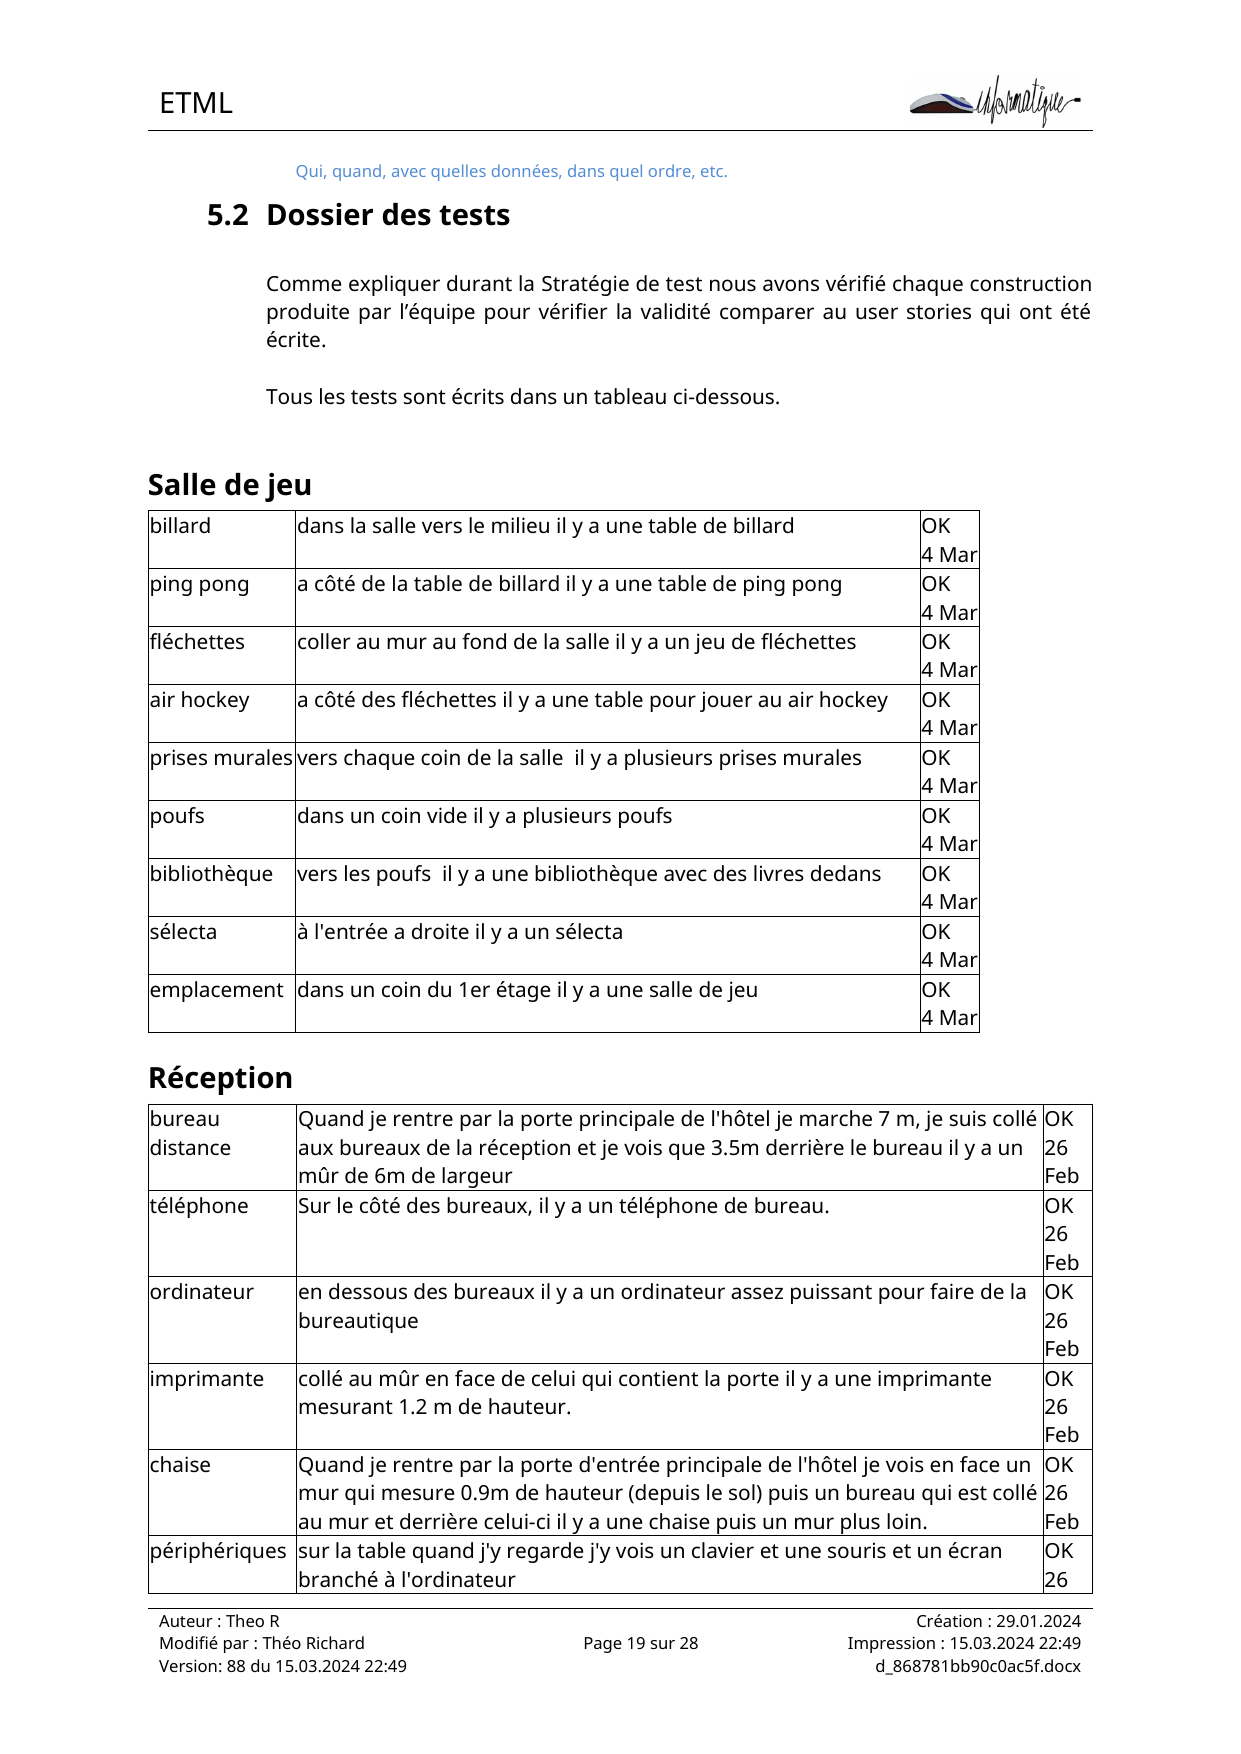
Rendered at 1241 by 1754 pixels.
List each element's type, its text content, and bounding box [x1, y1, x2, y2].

picture [909, 75, 1082, 128]
table_cell ordinateur [149, 1277, 296, 1363]
table_cell OK 26 Feb [1044, 1536, 1092, 1593]
table_cell ping pong [149, 569, 295, 626]
table_cell OK 4 Mar [921, 917, 979, 974]
table_header OK 4 Mar [921, 511, 979, 568]
table_cell poufs [149, 801, 295, 858]
table_cell OK 26 Feb [1044, 1364, 1092, 1449]
table_header bureau distance [149, 1105, 296, 1190]
table_header OK 26 Feb [1044, 1105, 1092, 1190]
table_cell chaise [149, 1450, 296, 1535]
table_cell bibliothèque [149, 859, 295, 916]
table_cell sélecta [149, 917, 295, 974]
table_cell en dessous des bureaux il y a un ordinateur assez puissant pour faire de la bureautique [297, 1277, 1043, 1363]
table_cell téléphone [149, 1191, 296, 1276]
table_cell OK 26 Feb [1044, 1277, 1092, 1363]
table_cell air hockey [149, 685, 295, 742]
table_header Quand je rentre par la porte principale de l'hôtel je marche 7 m, je suis collé aux bureaux de la réception et je vois que 3.5m derrière le bureau il y a un mûr de 6m de largeur [297, 1105, 1043, 1190]
text Comme expliquer durant la Stratégie de test nous avons vérifié chaque construction produite par l’équipe pour vérifier la validité comparer au user stories qui ont été écrite. [266, 269, 1092, 354]
table_cell collé au mûr en face de celui qui contient la porte il y a une imprimante mesurant 1.2 m de hauteur. [297, 1364, 1043, 1449]
table_cell dans un coin du 1er étage il y a une salle de jeu [296, 975, 920, 1032]
table_cell OK 4 Mar [921, 685, 979, 742]
table_cell OK 26 Feb [1044, 1450, 1092, 1535]
table_cell OK 4 Mar [921, 569, 979, 626]
table_cell dans un coin vide il y a plusieurs poufs [296, 801, 920, 858]
table_cell emplacement [149, 975, 295, 1032]
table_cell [297, 1536, 1043, 1593]
table_cell OK 4 Mar [921, 859, 979, 916]
table_cell prises murales [149, 743, 295, 800]
table_cell OK 4 Mar [921, 743, 979, 800]
table_cell a côté des fléchettes il y a une table pour jouer au air hockey [296, 685, 920, 742]
table_header billard [149, 511, 295, 568]
subtitle Réception [148, 1058, 1092, 1097]
table_cell vers chaque coin de la salle il y a plusieurs prises murales [296, 743, 920, 800]
table_cell vers les poufs il y a une bibliothèque avec des livres dedans [296, 859, 920, 916]
table_cell périphériques [149, 1536, 296, 1593]
table_cell coller au mur au fond de la salle il y a un jeu de fléchettes [296, 627, 920, 684]
table_cell à l'entrée a droite il y a un sélecta [296, 917, 920, 974]
subtitle Dossier des tests [207, 194, 1092, 234]
table_cell fléchettes [149, 627, 295, 684]
table_cell OK 4 Mar [921, 627, 979, 684]
table_cell OK 26 Feb [1044, 1191, 1092, 1276]
table_cell OK 4 Mar [921, 801, 979, 858]
table_cell OK 4 Mar [921, 975, 979, 1032]
table_cell Quand je rentre par la porte d'entrée principale de l'hôtel je vois en face un mur qui mesure 0.9m de hauteur (depuis le sol) puis un bureau qui est collé au mur et derrière celui-ci il y a une chaise puis un mur plus loin. [297, 1450, 1043, 1535]
text Tous les tests sont écrits dans un tableau ci-dessous. [266, 382, 1092, 411]
table_cell a côté de la table de billard il y a une table de ping pong [296, 569, 920, 626]
text Qui, quand, avec quelles données, dans quel ordre, etc. [295, 159, 1092, 182]
subtitle Salle de jeu [148, 464, 1092, 504]
table_cell Sur le côté des bureaux, il y a un téléphone de bureau. [297, 1191, 1043, 1276]
table_cell imprimante [149, 1364, 296, 1449]
table_header dans la salle vers le milieu il y a une table de billard [296, 511, 920, 568]
